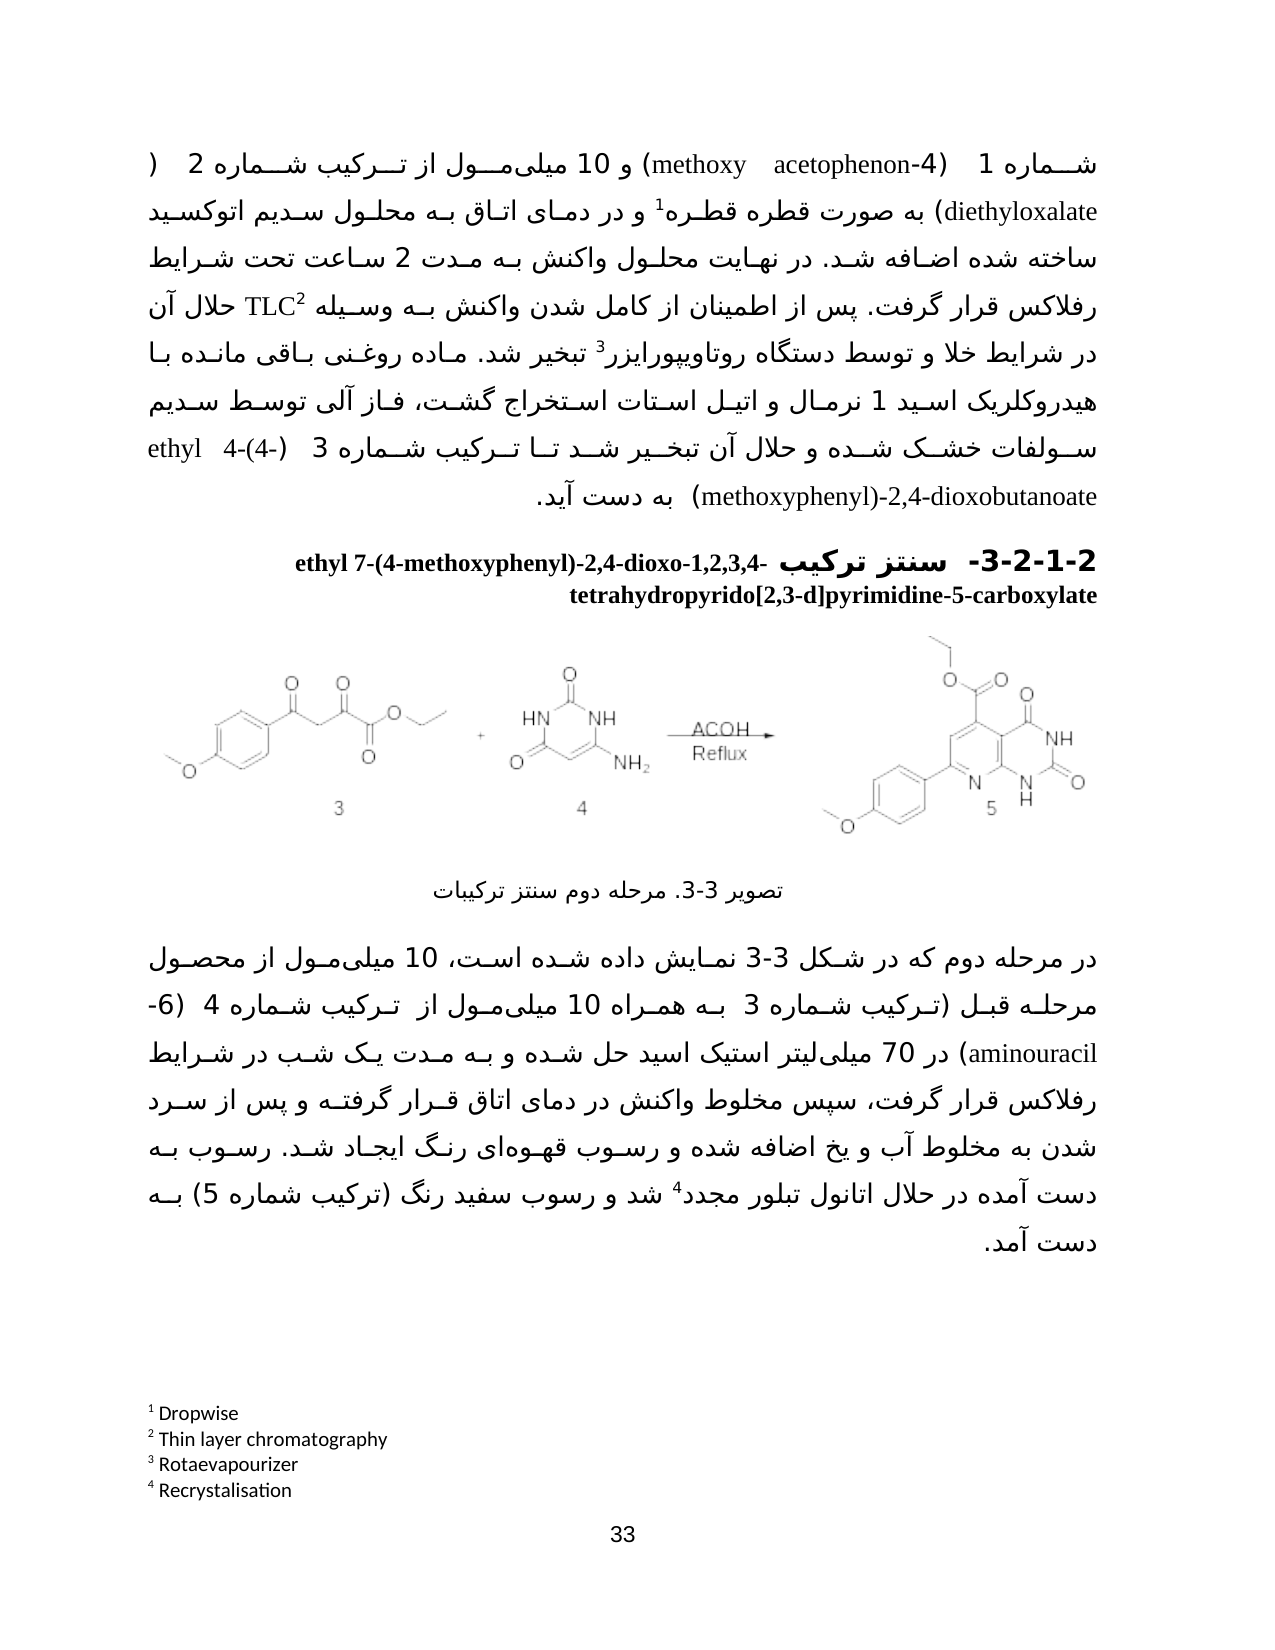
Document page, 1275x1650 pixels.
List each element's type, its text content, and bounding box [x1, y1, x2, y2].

subtitle تصویر 3-3. مرحله دوم سنتز ترکیبات [148, 877, 1098, 904]
text در مرحله دوم که در شکل 3-3 نمایش داده شده است، 10 میلی‌مول از محصول مرحله قبل (ترکیب شماره 3 به همراه 10 میلی‌مول از ترکیب شماره 4 (6-aminouracil) در 70 میلی‌لیتر استیک اسید حل شده و به مدت یک شب در شرایط رفلاکس قرار گرفت، سپس مخلوط واکنش در دمای اتاق قرار گرفته و پس از سرد شدن به مخلوط آب و یخ اضافه شده و رسوب قهوه‌ای رنگ ایجاد شد. رسوب به دست آمده در حلال اتانول تبلور مجدد شد و رسوب سفید رنگ (ترکیب شماره 5) به دست آمد. [148, 942, 1098, 1258]
subtitle 3-2-1-2- سنتز ترکیب ethyl 7-(4-methoxyphenyl)-2,4-dioxo-1,2,3,4-tetrahydropyrido[2,3-d]pyrimidine-5-carboxylate [148, 544, 1098, 609]
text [148, 148, 1098, 511]
